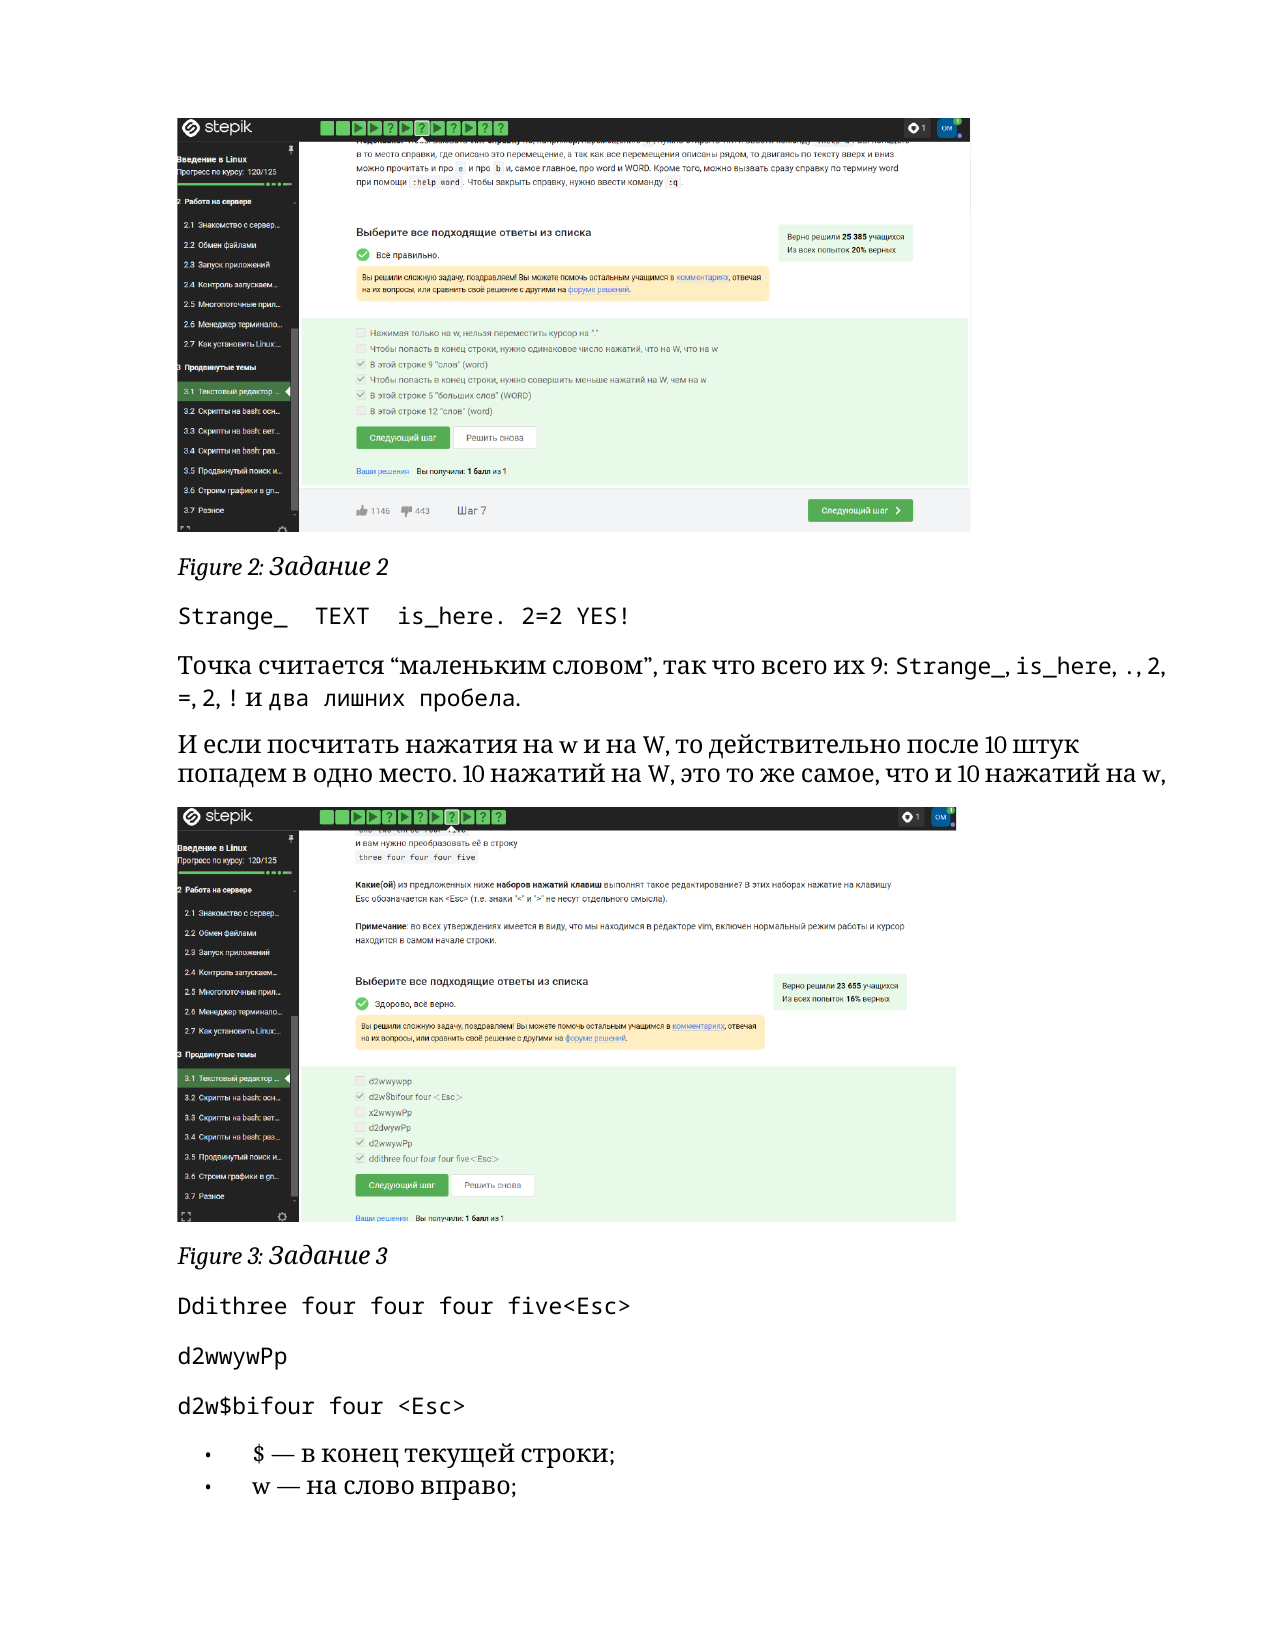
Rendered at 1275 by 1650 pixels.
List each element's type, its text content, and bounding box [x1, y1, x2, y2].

text И если посчитать нажатия на w и на W, то действительно после 10 штук попадем в одно место. 10 нажатий на W, это то же самое, что и 10 нажатий на w, [177, 731, 1186, 789]
text d2w$bifour four <Esc> [177, 1390, 1186, 1421]
text d2wwywPp [177, 1340, 1186, 1371]
text Ddithree four four four five<Esc> [177, 1290, 1186, 1321]
text Figure 2: Задание 2 [177, 553, 1186, 581]
text Strange_ TEXT is_here. 2=2 YES! [177, 600, 1186, 631]
picture [177, 807, 957, 1222]
list $ — в конец текущей строки; [202, 1440, 1186, 1468]
picture [177, 118, 971, 532]
list w — на слово вправо; [202, 1472, 1186, 1501]
text Точка считается “маленьким словом”, так что всего их 9: Strange_, is_here, ., 2, =, 2, ! и два лишних пробела. [177, 650, 1186, 713]
text Figure 3: Задание 3 [177, 1242, 1186, 1271]
